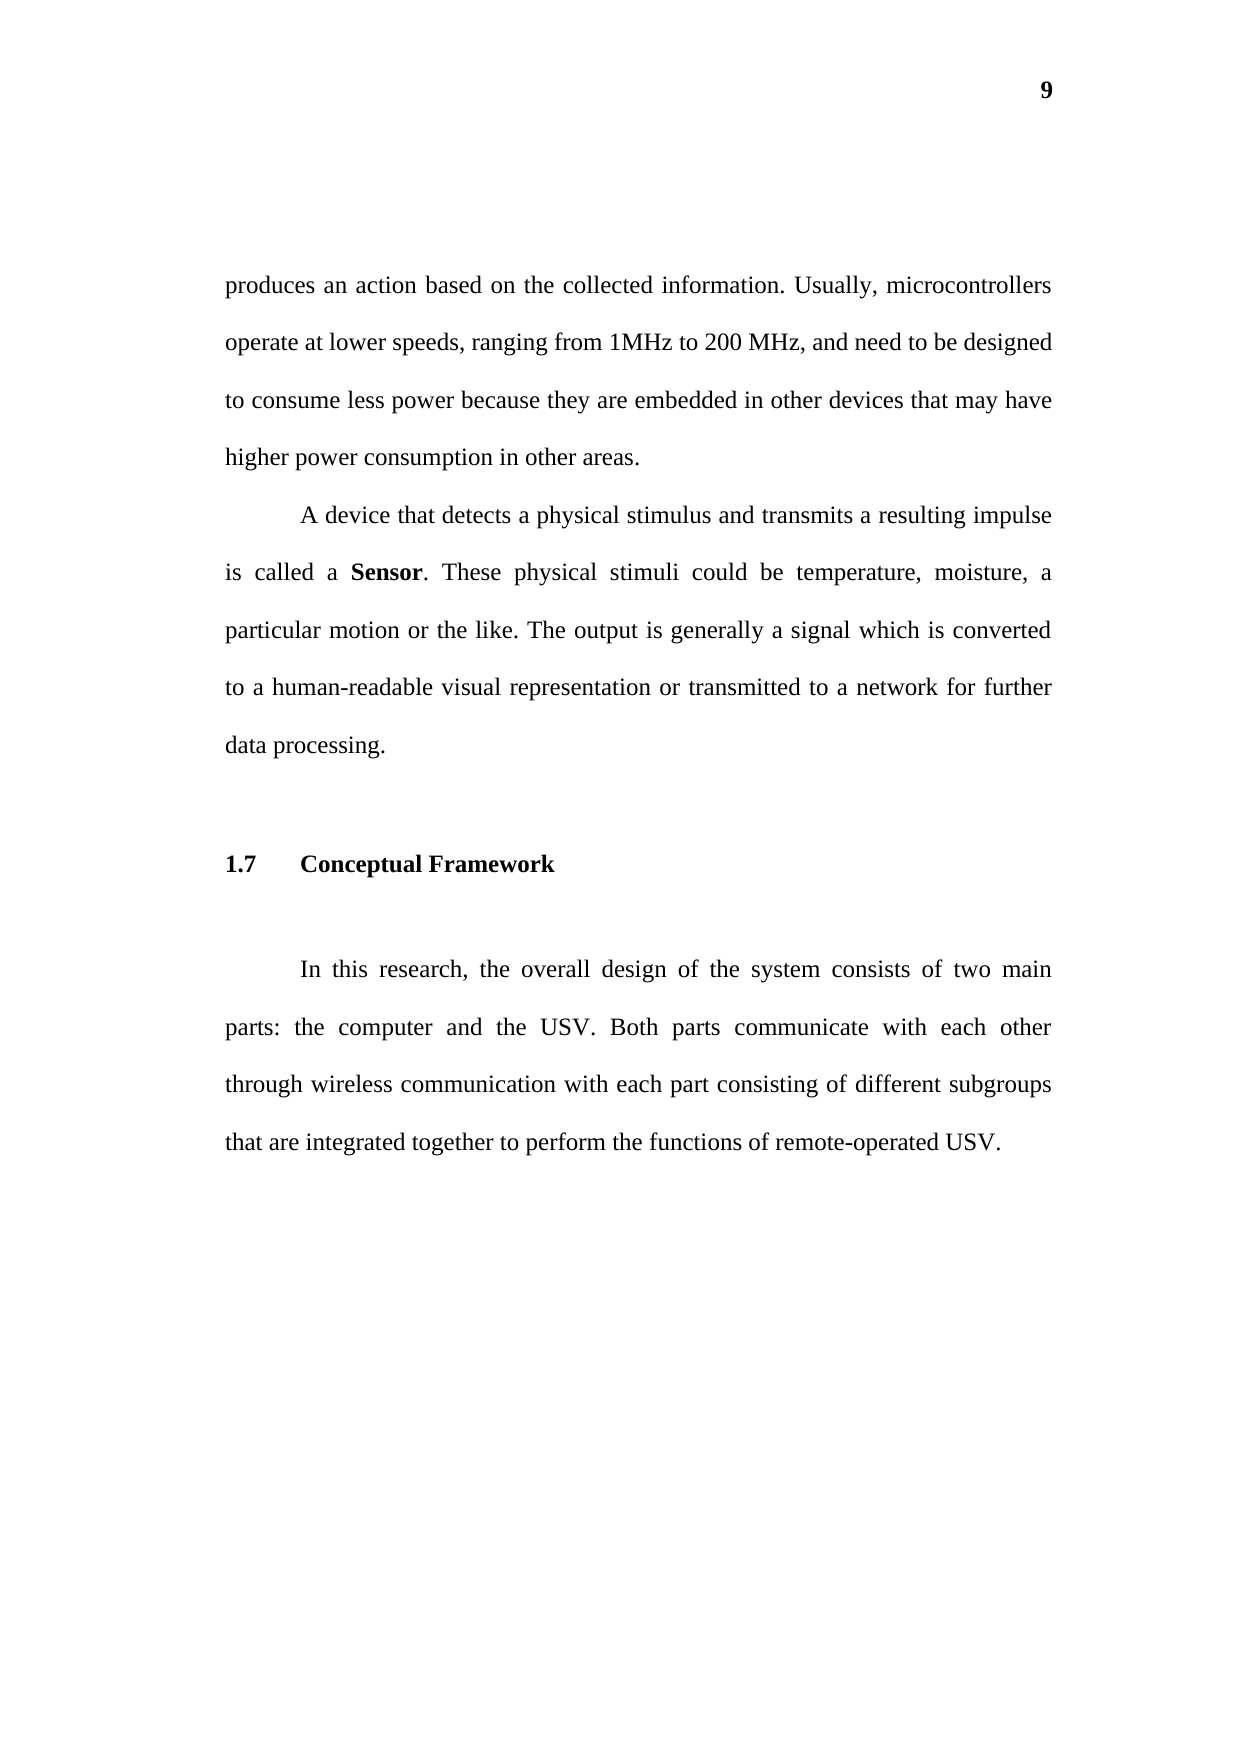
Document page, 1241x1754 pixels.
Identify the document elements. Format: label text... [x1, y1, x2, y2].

text A device that detects a physical stimulus and transmits a resulting impulse is called a Sensor. These physical stimuli could be temperature, moisture, a particular motion or the like. The output is generally a signal which is converted to a human-readable visual representation or transmitted to a network for further data processing. [225, 500, 1053, 759]
text In this research, the overall design of the system consists of two main parts: the computer and the USV. Both parts communicate with each other through wireless communication with each part consisting of different subgroups that are integrated together to perform the functions of remote-operated USV. [225, 954, 1053, 1156]
subtitle Conceptual Framework [225, 849, 1053, 878]
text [225, 270, 1053, 471]
